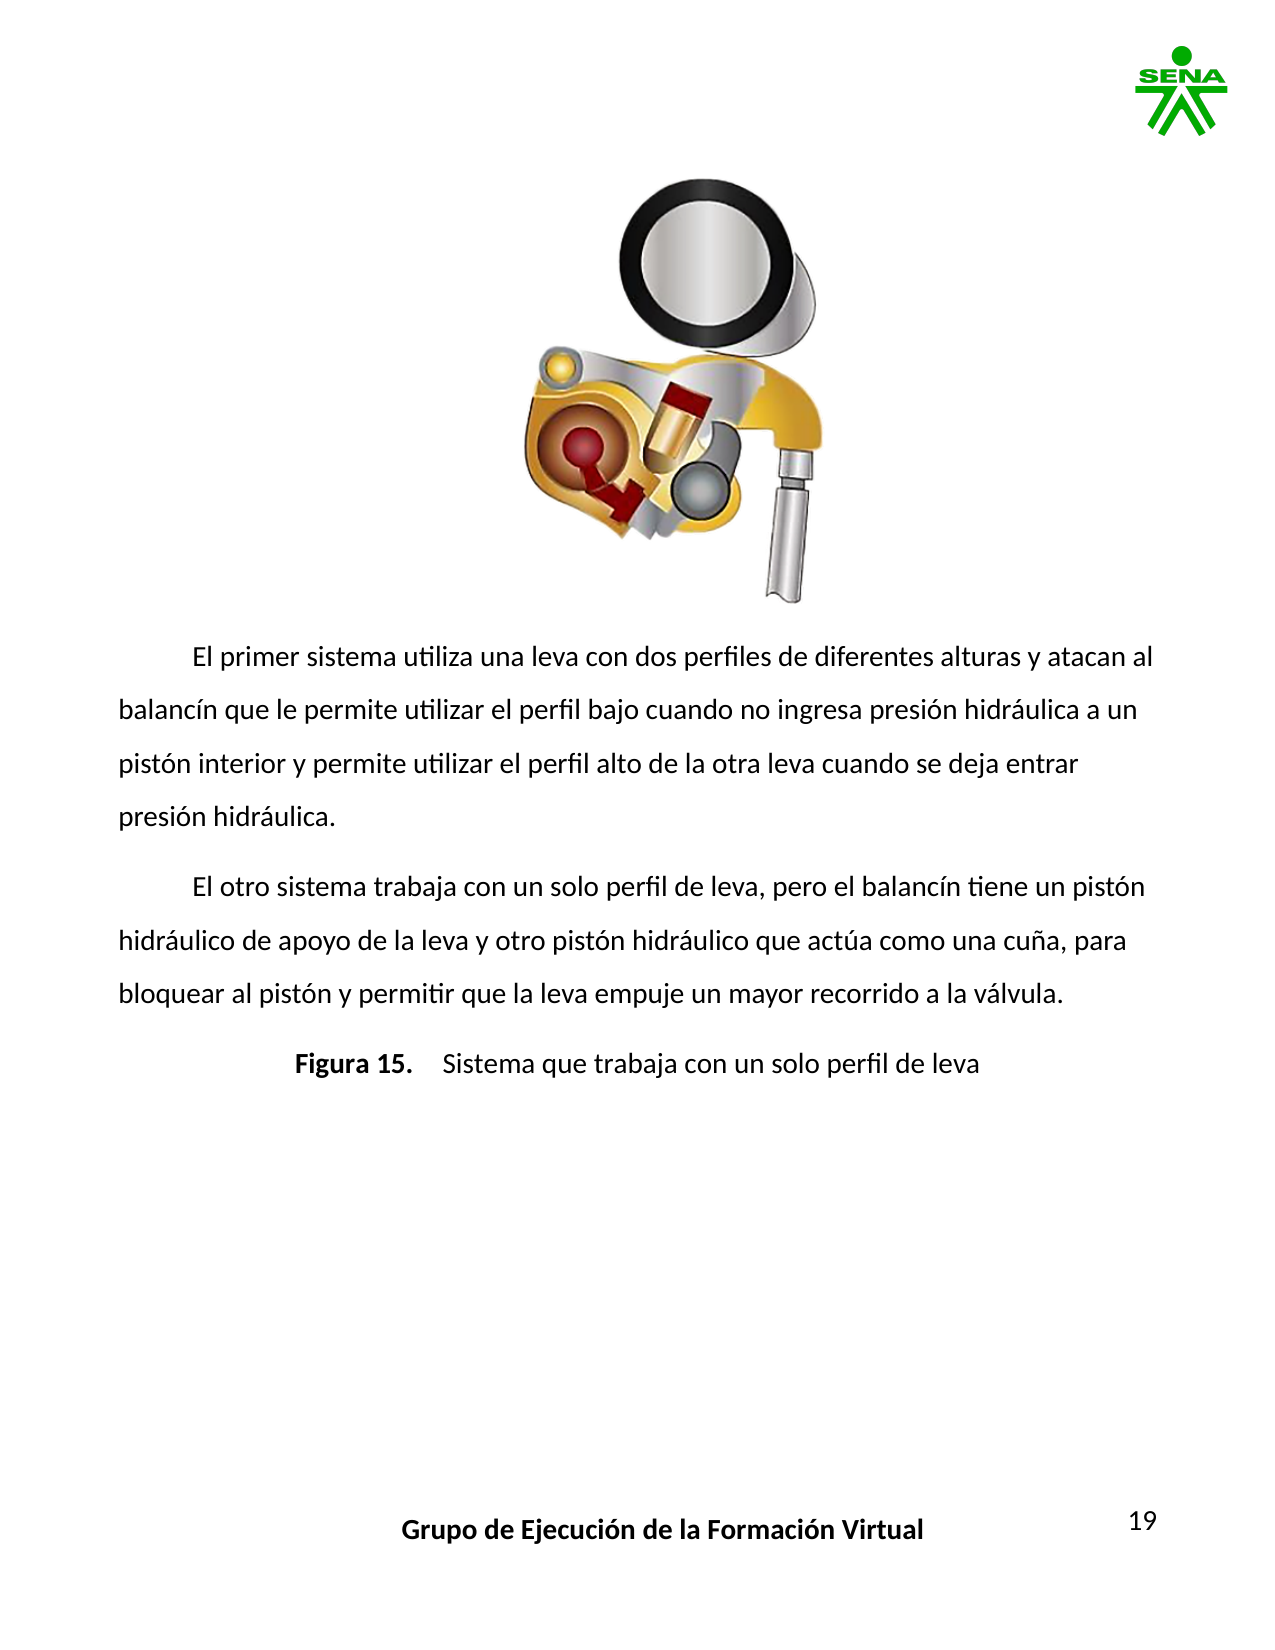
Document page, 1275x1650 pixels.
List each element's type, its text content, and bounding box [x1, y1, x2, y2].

text El otro sistema trabaja con un solo perfil de leva, pero el balancín tiene un pistón hidráulico de apoyo de la leva y otro pistón hidráulico que actúa como una cuña, para bloquear al pistón y permitir que la leva empuje un mayor recorrido a la válvula. [118, 868, 1157, 1011]
picture [1135, 46, 1228, 136]
picture [522, 177, 826, 604]
text El primer sistema utiliza una leva con dos perfiles de diferentes alturas y atacan al balancín que le permite utilizar el perfil bajo cuando no ingresa presión hidráulica a un pistón interior y permite utilizar el perfil alto de la otra leva cuando se deja entrar presión hidráulica. [118, 638, 1157, 834]
text Sistema que trabaja con un solo perfil de leva [118, 1045, 1157, 1081]
